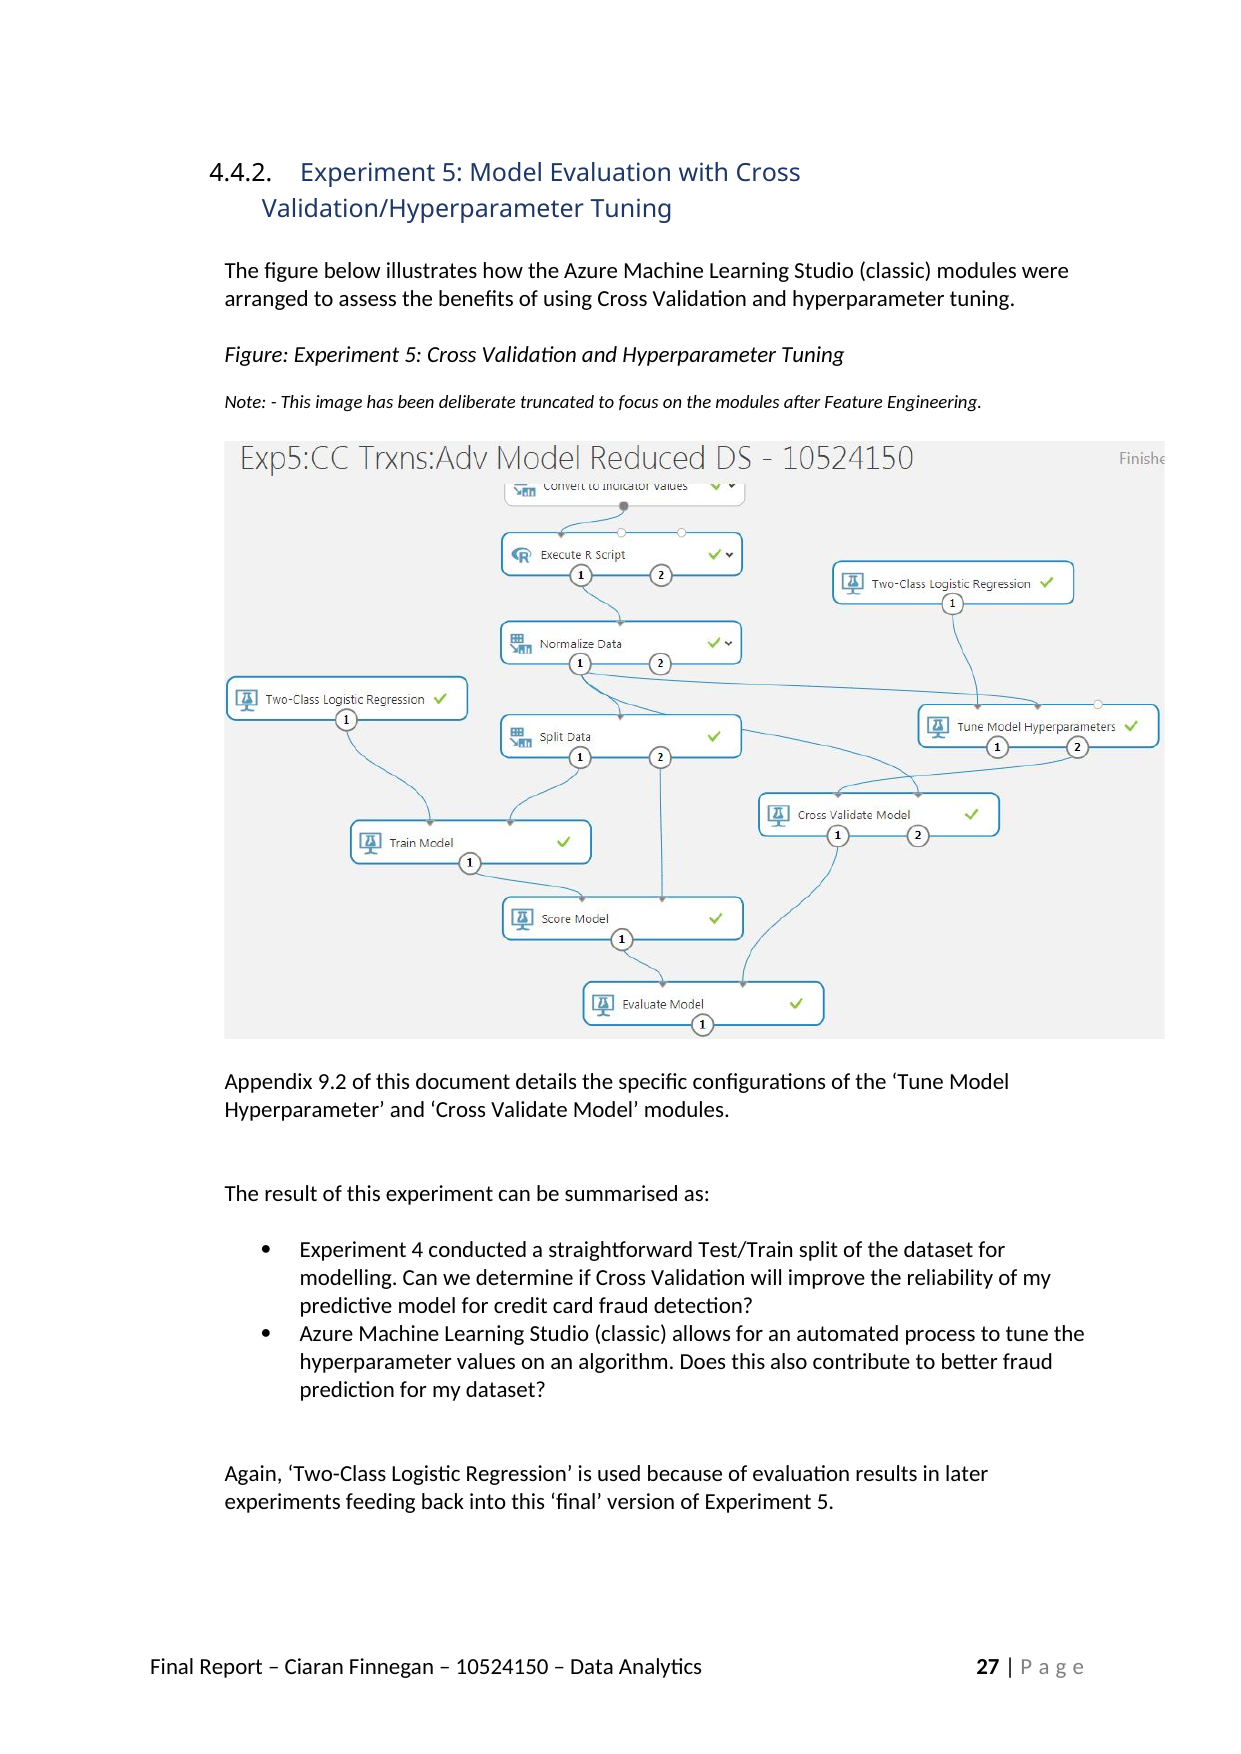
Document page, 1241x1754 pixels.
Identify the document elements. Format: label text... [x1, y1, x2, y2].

text Note: - This image has been deliberate truncated to focus on the modules after Feature Engineering. [224, 391, 1090, 414]
text The figure below illustrates how the Azure Machine Learning Studio (classic) modules were arranged to assess the benefits of using Cross Validation and hyperparameter tuning. [224, 256, 1090, 312]
text Again, ‘Two-Class Logistic Regression’ is used because of evaluation results in later experiments feeding back into this ‘final’ version of Experiment 5. [224, 1459, 1090, 1515]
text The result of this experiment can be summarised as: [224, 1179, 1090, 1207]
list Azure Machine Learning Studio (classic) allows for an automated process to tune the hyperparameter values on an algorithm. Does this also contribute to better fraud prediction for my dataset? [262, 1319, 1090, 1403]
picture [224, 441, 1165, 1039]
list Experiment 4 conducted a straightforward Test/Train split of the dataset for modelling. Can we determine if Cross Validation will improve the reliability of my predictive model for credit card fraud detection? [262, 1235, 1090, 1319]
text Figure: Experiment 5: Cross Validation and Hyperparameter Tuning [224, 340, 1090, 368]
subtitle Experiment 5: Model Evaluation with Cross Validation/Hyperparameter Tuning [209, 154, 1090, 225]
text Appendix 9.3 of this document details the specific configurations of the ‘Tune Model Hyperparameter’ and ‘Cross Validate Model’ modules. [224, 1067, 1090, 1123]
